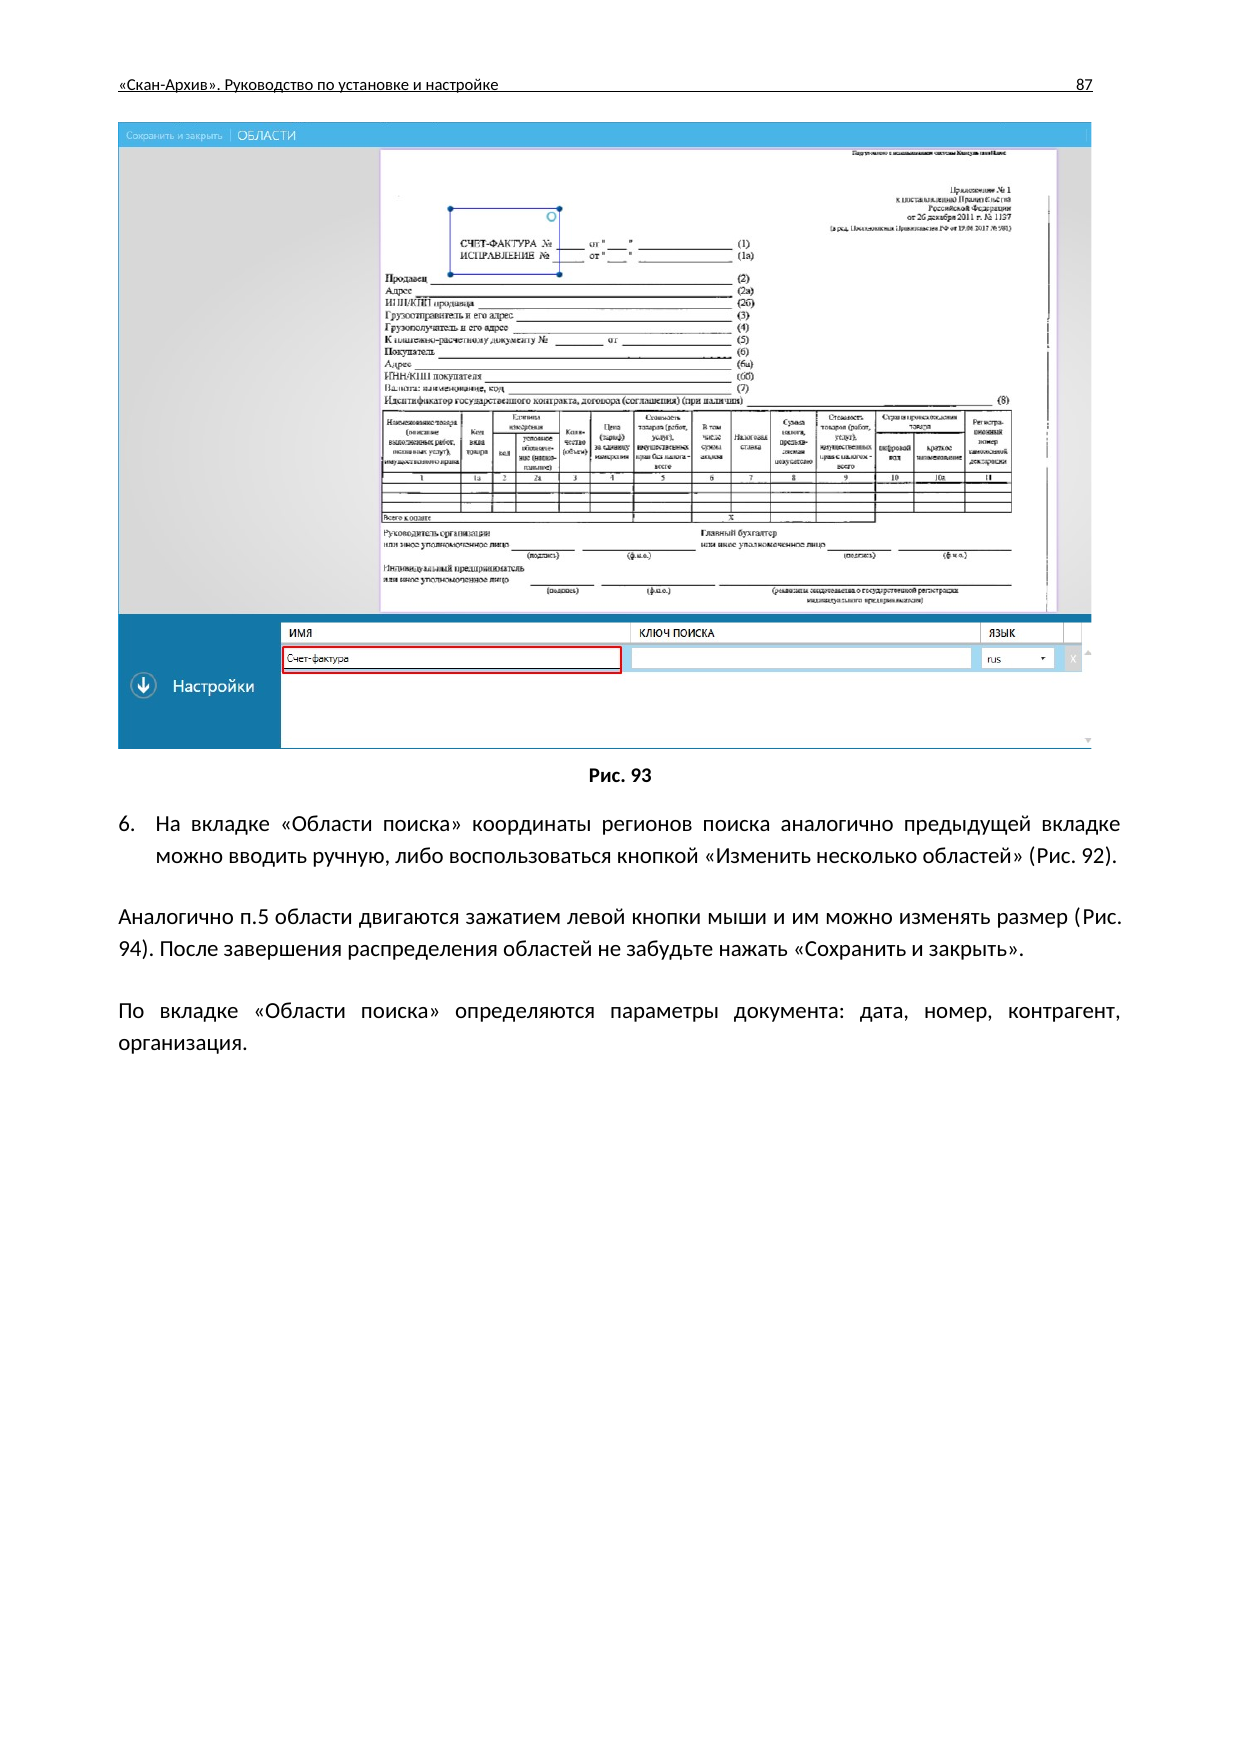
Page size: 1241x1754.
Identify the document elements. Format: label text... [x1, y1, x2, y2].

picture [118, 122, 1092, 749]
text Рис. 93 [118, 763, 1122, 788]
text По вкладке «Области поиска» определяются параметры документа: дата, номер, контрагент, организация. [118, 996, 1122, 1056]
text Аналогично п.5 области двигаются зажатием левой кнопки мыши и им можно изменять размер (Рис. 94). После завершения распределения областей не забудьте нажать «Сохранить и закрыть». [118, 902, 1122, 963]
list На вкладке «Области поиска» координаты регионов поиска аналогично предыдущей вкладке можно вводить ручную, либо воспользоваться кнопкой «Изменить несколько областей» (Рис. 92). [118, 809, 1122, 869]
